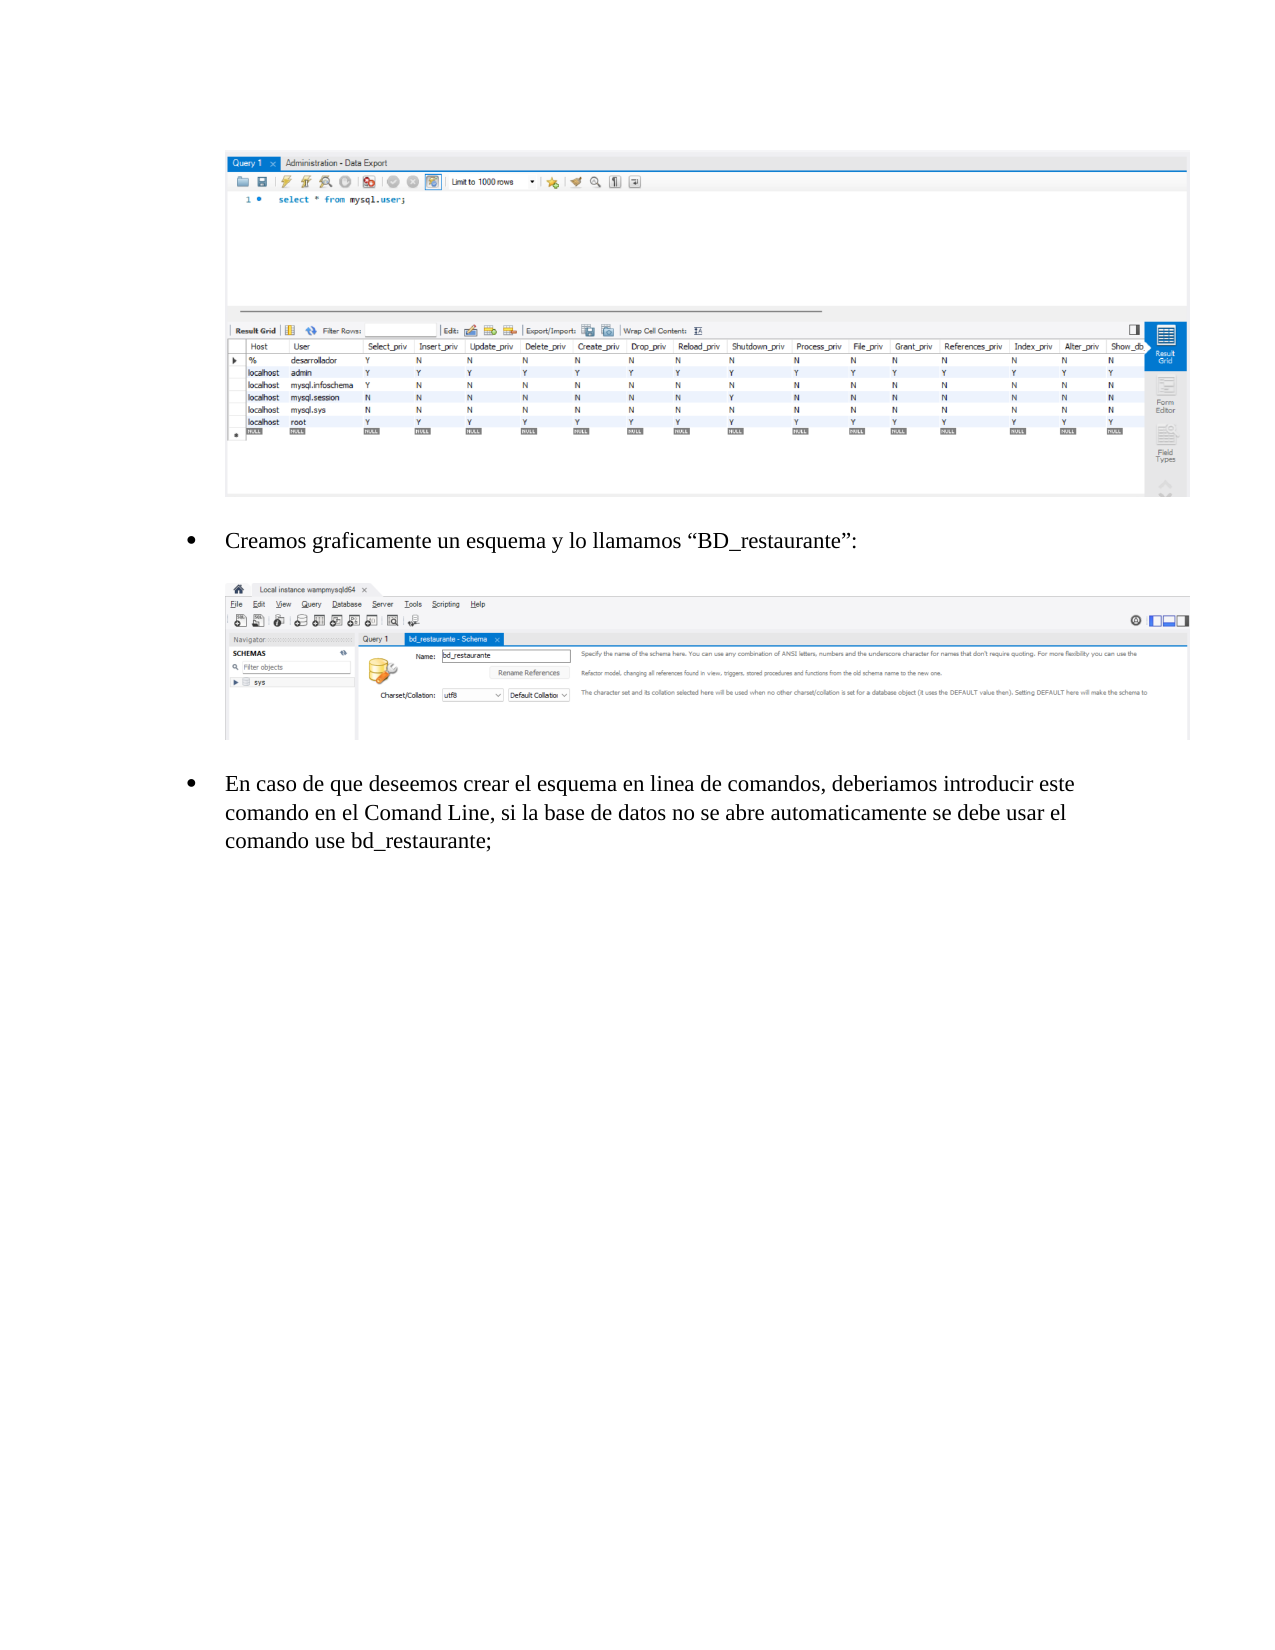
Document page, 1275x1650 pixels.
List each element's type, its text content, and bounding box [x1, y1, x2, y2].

picture [225, 150, 1190, 497]
picture [225, 583, 1190, 740]
list En caso de que deseemos crear el esquema en linea de comandos, deberiamos introducir este comando en el Comand Line, si la base de datos no se abre automaticamente se debe usar el comando use bd_restaurante; [187, 771, 1125, 854]
list Creamos graficamente un esquema y lo llamamos “BD_restaurante”: [187, 527, 1125, 553]
